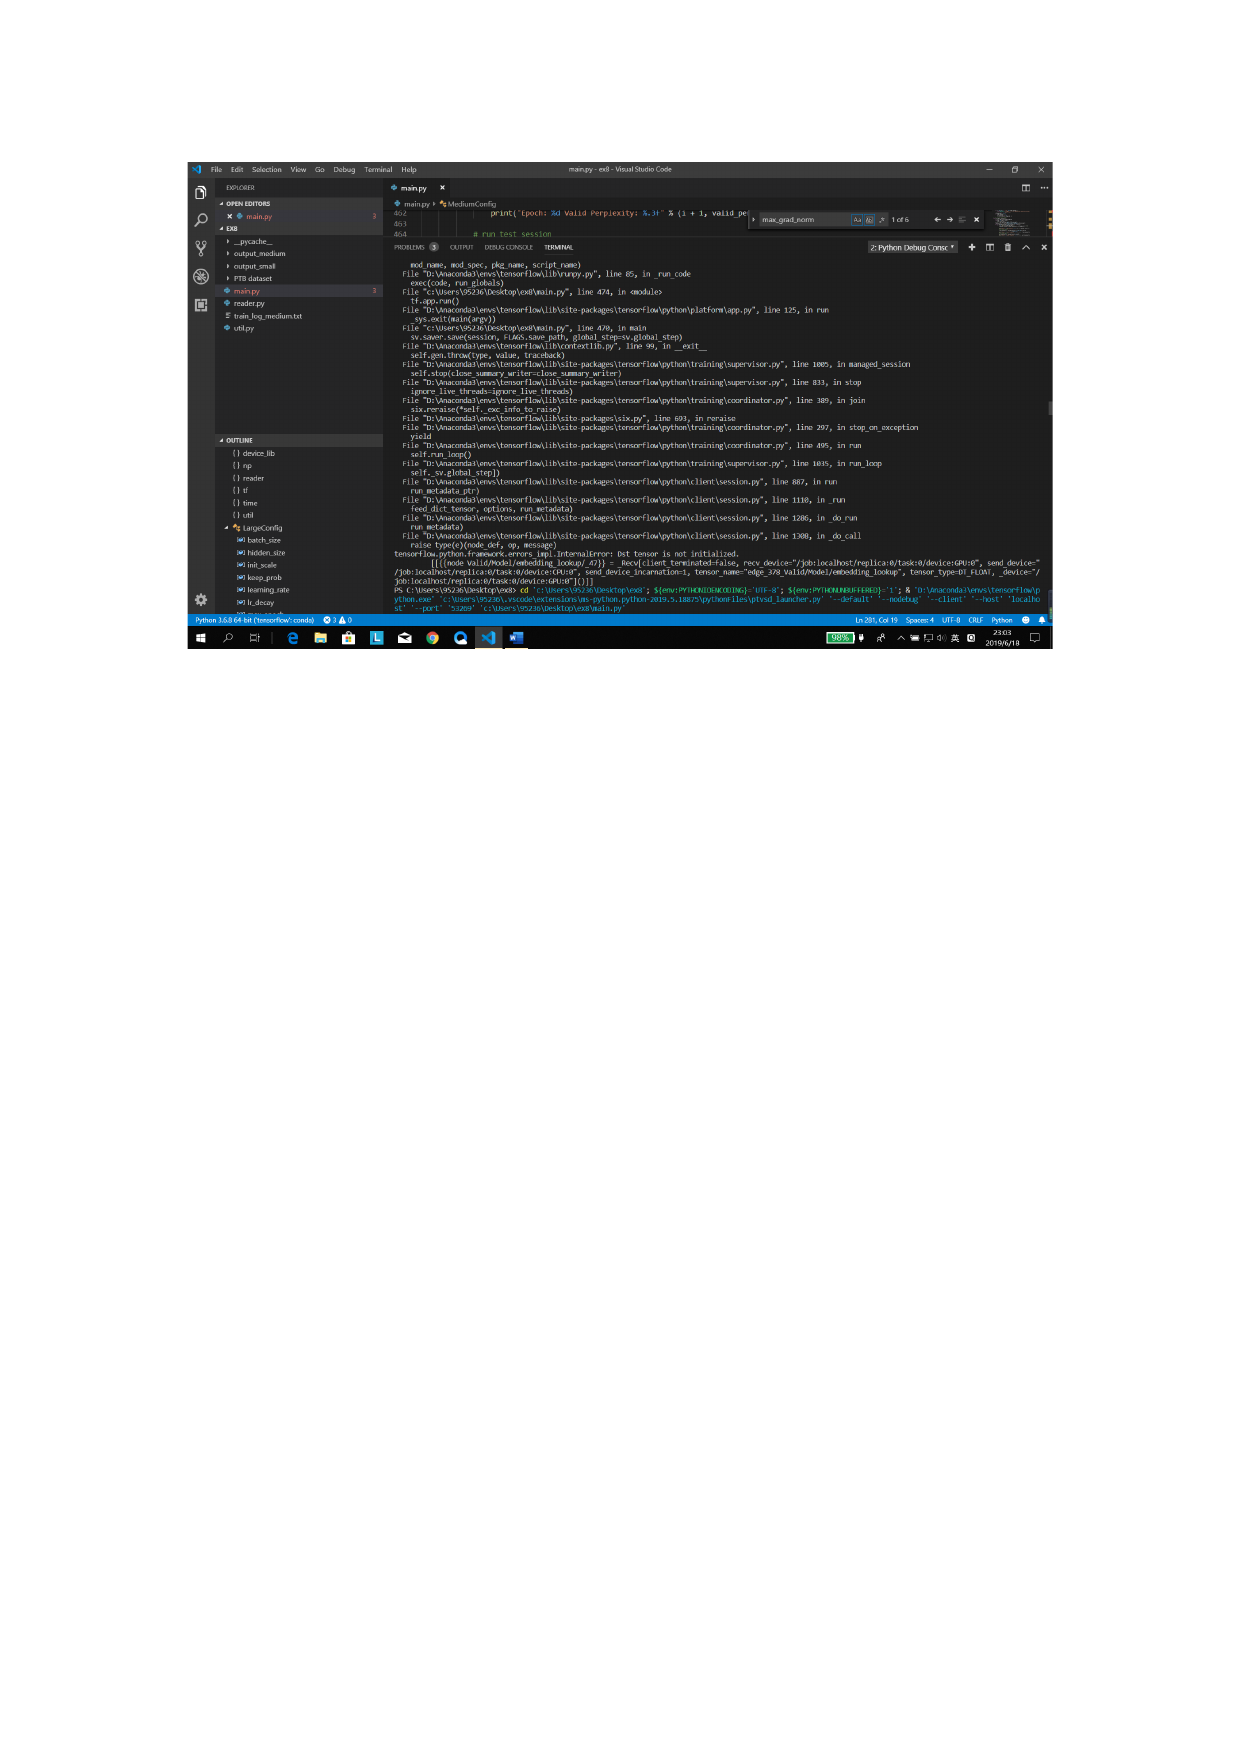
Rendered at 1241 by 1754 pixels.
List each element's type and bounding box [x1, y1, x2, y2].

picture [187, 162, 1053, 649]
